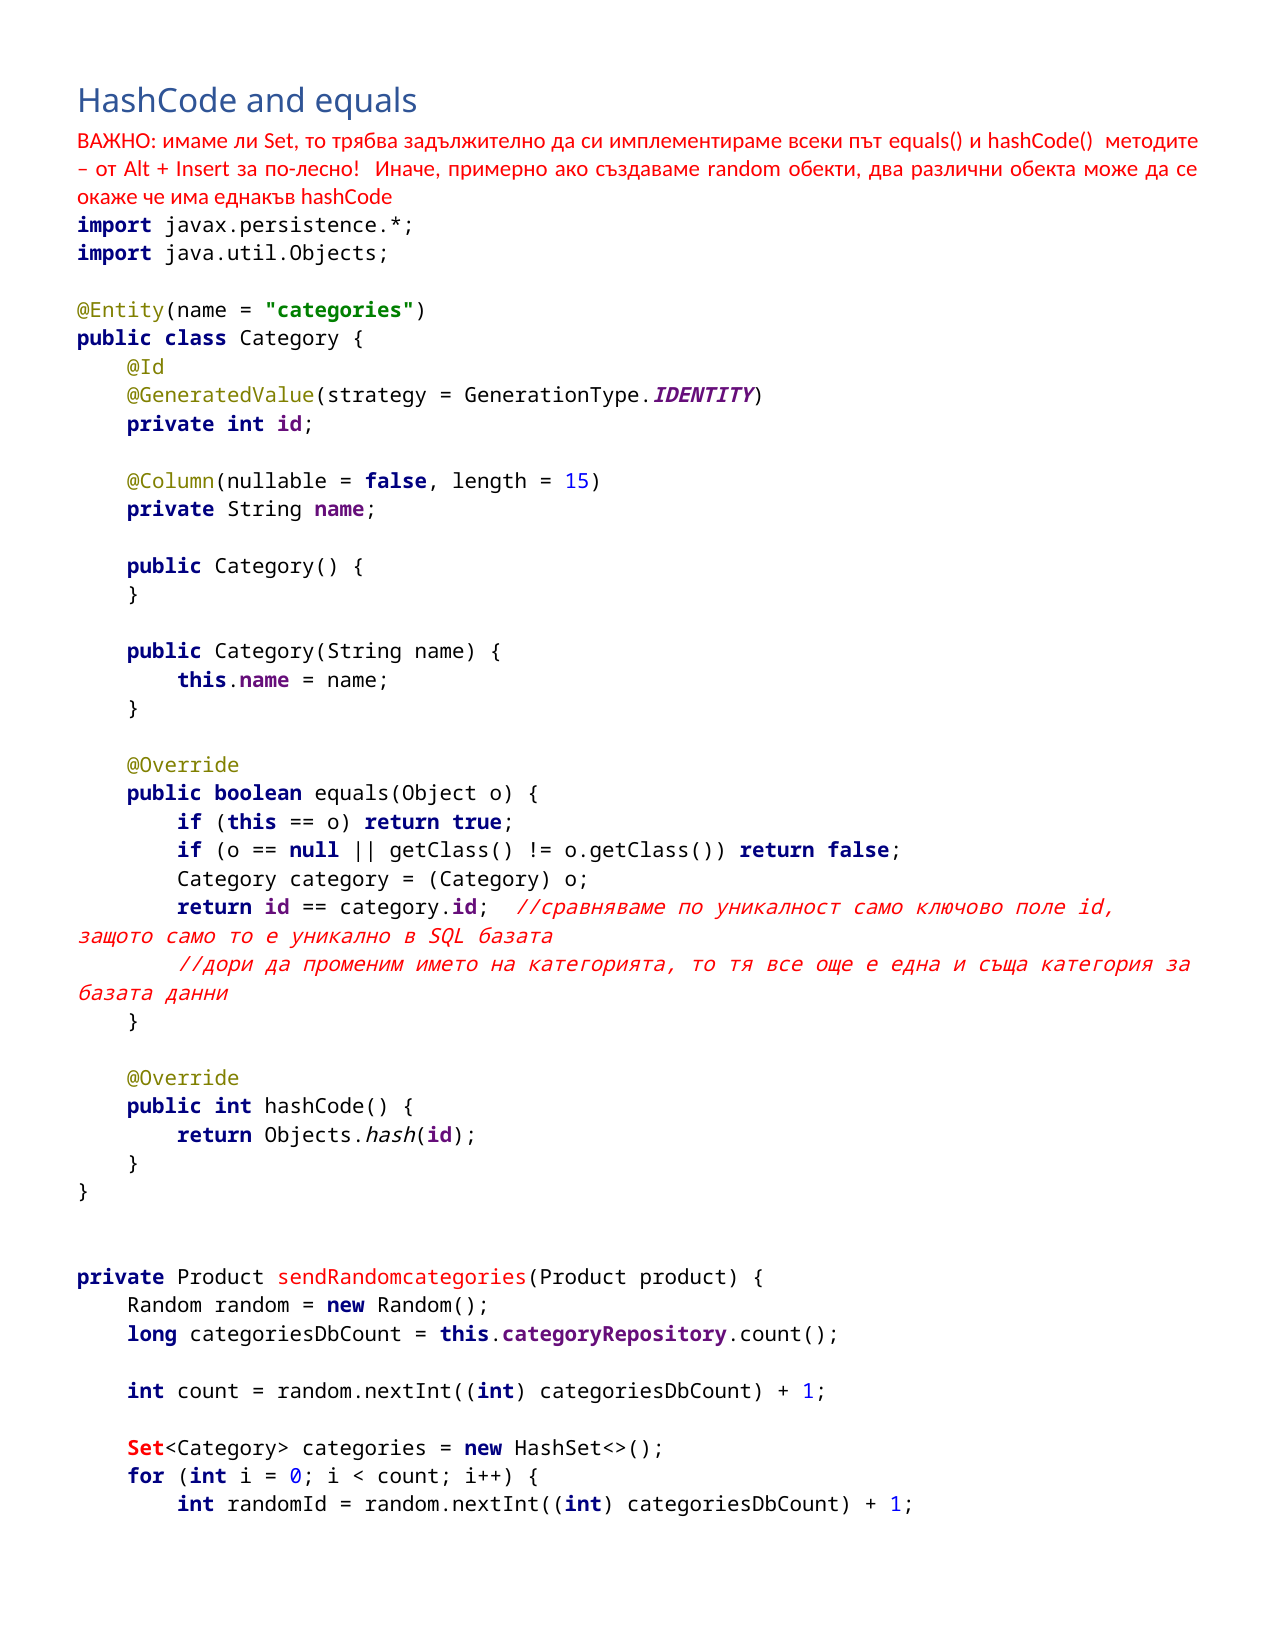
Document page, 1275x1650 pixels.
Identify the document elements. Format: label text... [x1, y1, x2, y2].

text import javax.persistence.*; import java.util.Objects; @Entity(name = "categories") public class Category { @Id @GeneratedValue(strategy = GenerationType.IDENTITY) private int id; @Column(nullable = false, length = 15) private String name; public Category() { } public Category(String name) { this.name = name; } @Override public boolean equals(Object o) { if (this == o) return true; if (o == null || getClass() != o.getClass()) return false; Category category = (Category) o; return id == category.id; //сравняваме по уникалност само ключово поле id, защото само то е уникално в SQL базата //дори да променим името на категорията, то тя все още е една и съща категория за базата данни } @Override public int hashCode() { return Objects.hash(id); } } [77, 210, 1198, 1205]
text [77, 1262, 1198, 1518]
subtitle HashCode and equals [77, 77, 1198, 122]
text ВАЖНО: имаме ли Set, то трябва задължително да си имплементираме всеки път equals() и hashCode() методите – от Alt + Insert за по-лесно! Иначе, примерно ако създаваме random обекти, два различни обекта може да се окаже че има еднакъв hashCode [77, 126, 1198, 210]
